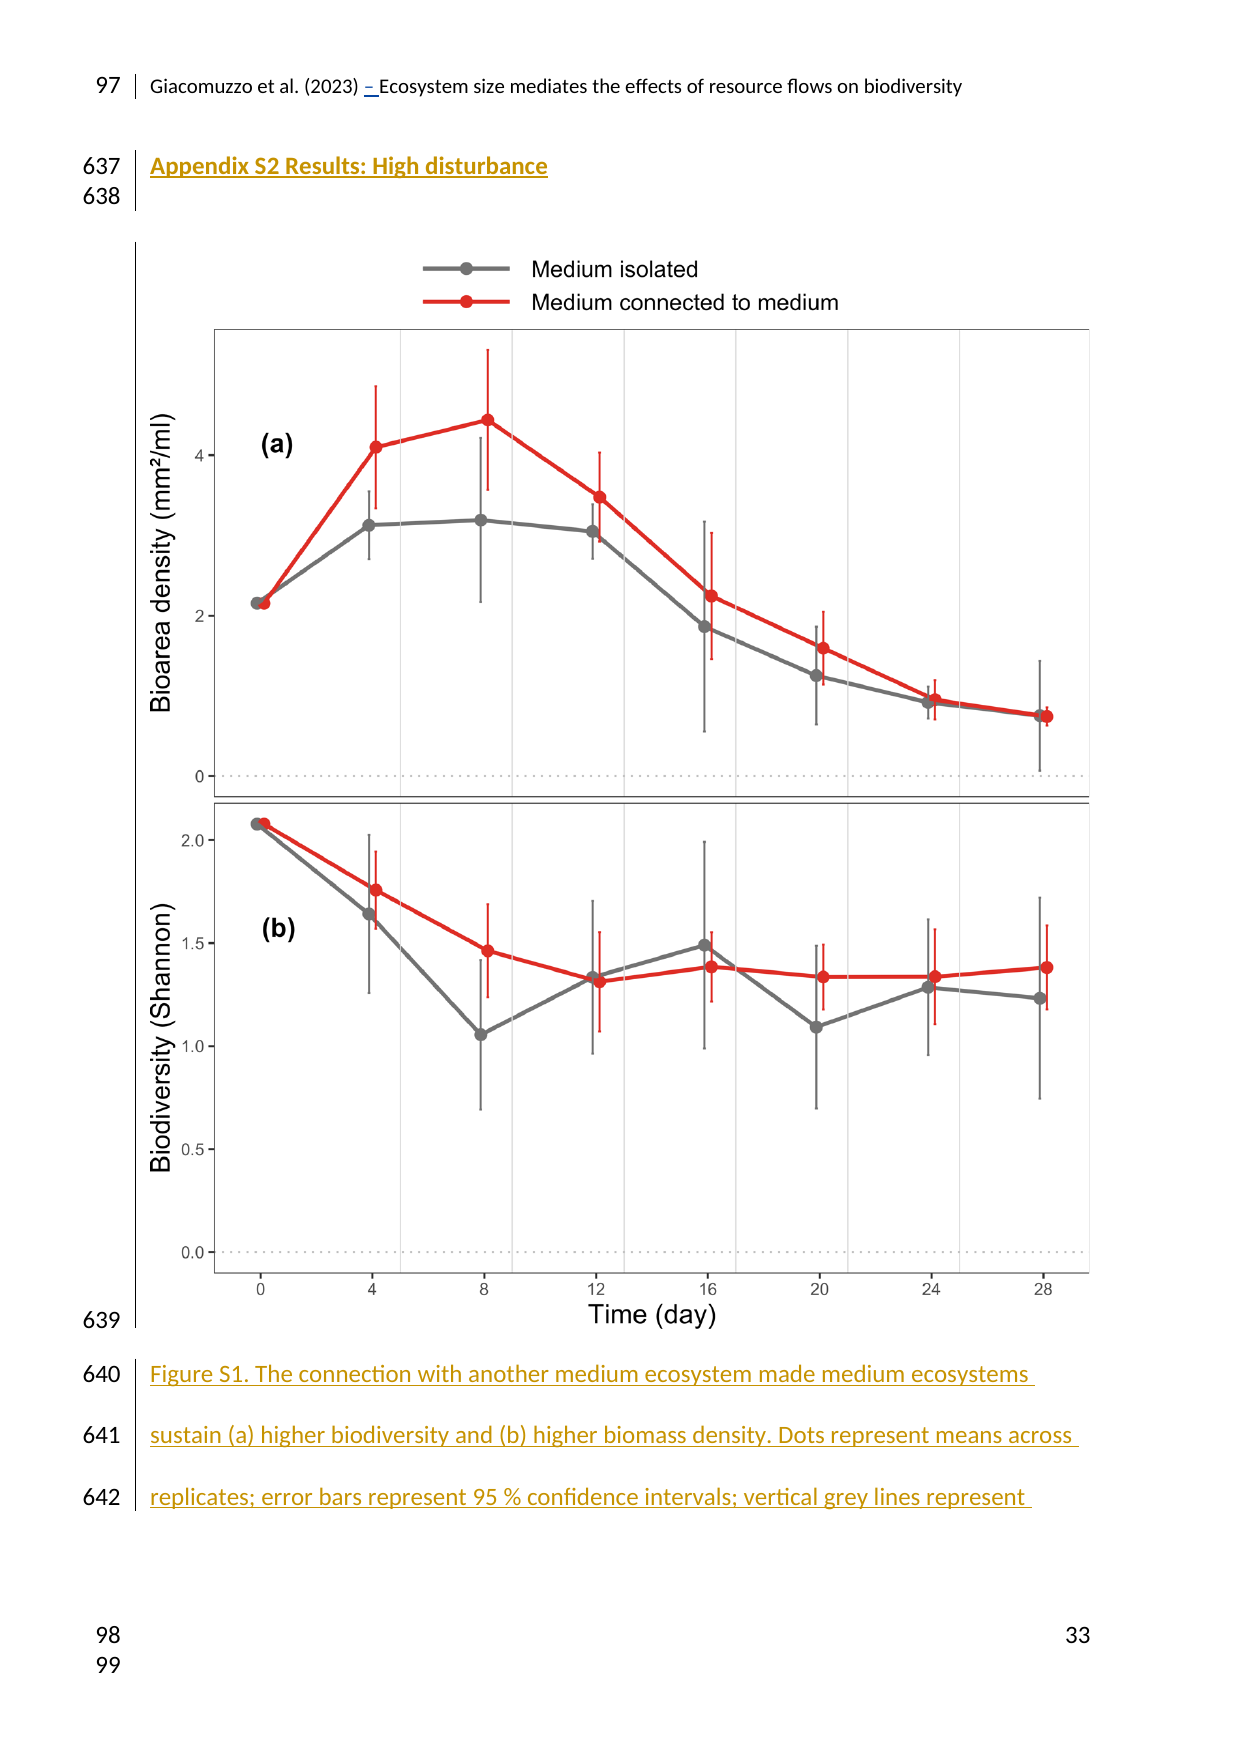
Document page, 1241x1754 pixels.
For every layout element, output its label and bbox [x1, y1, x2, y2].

picture [150, 241, 1090, 1329]
